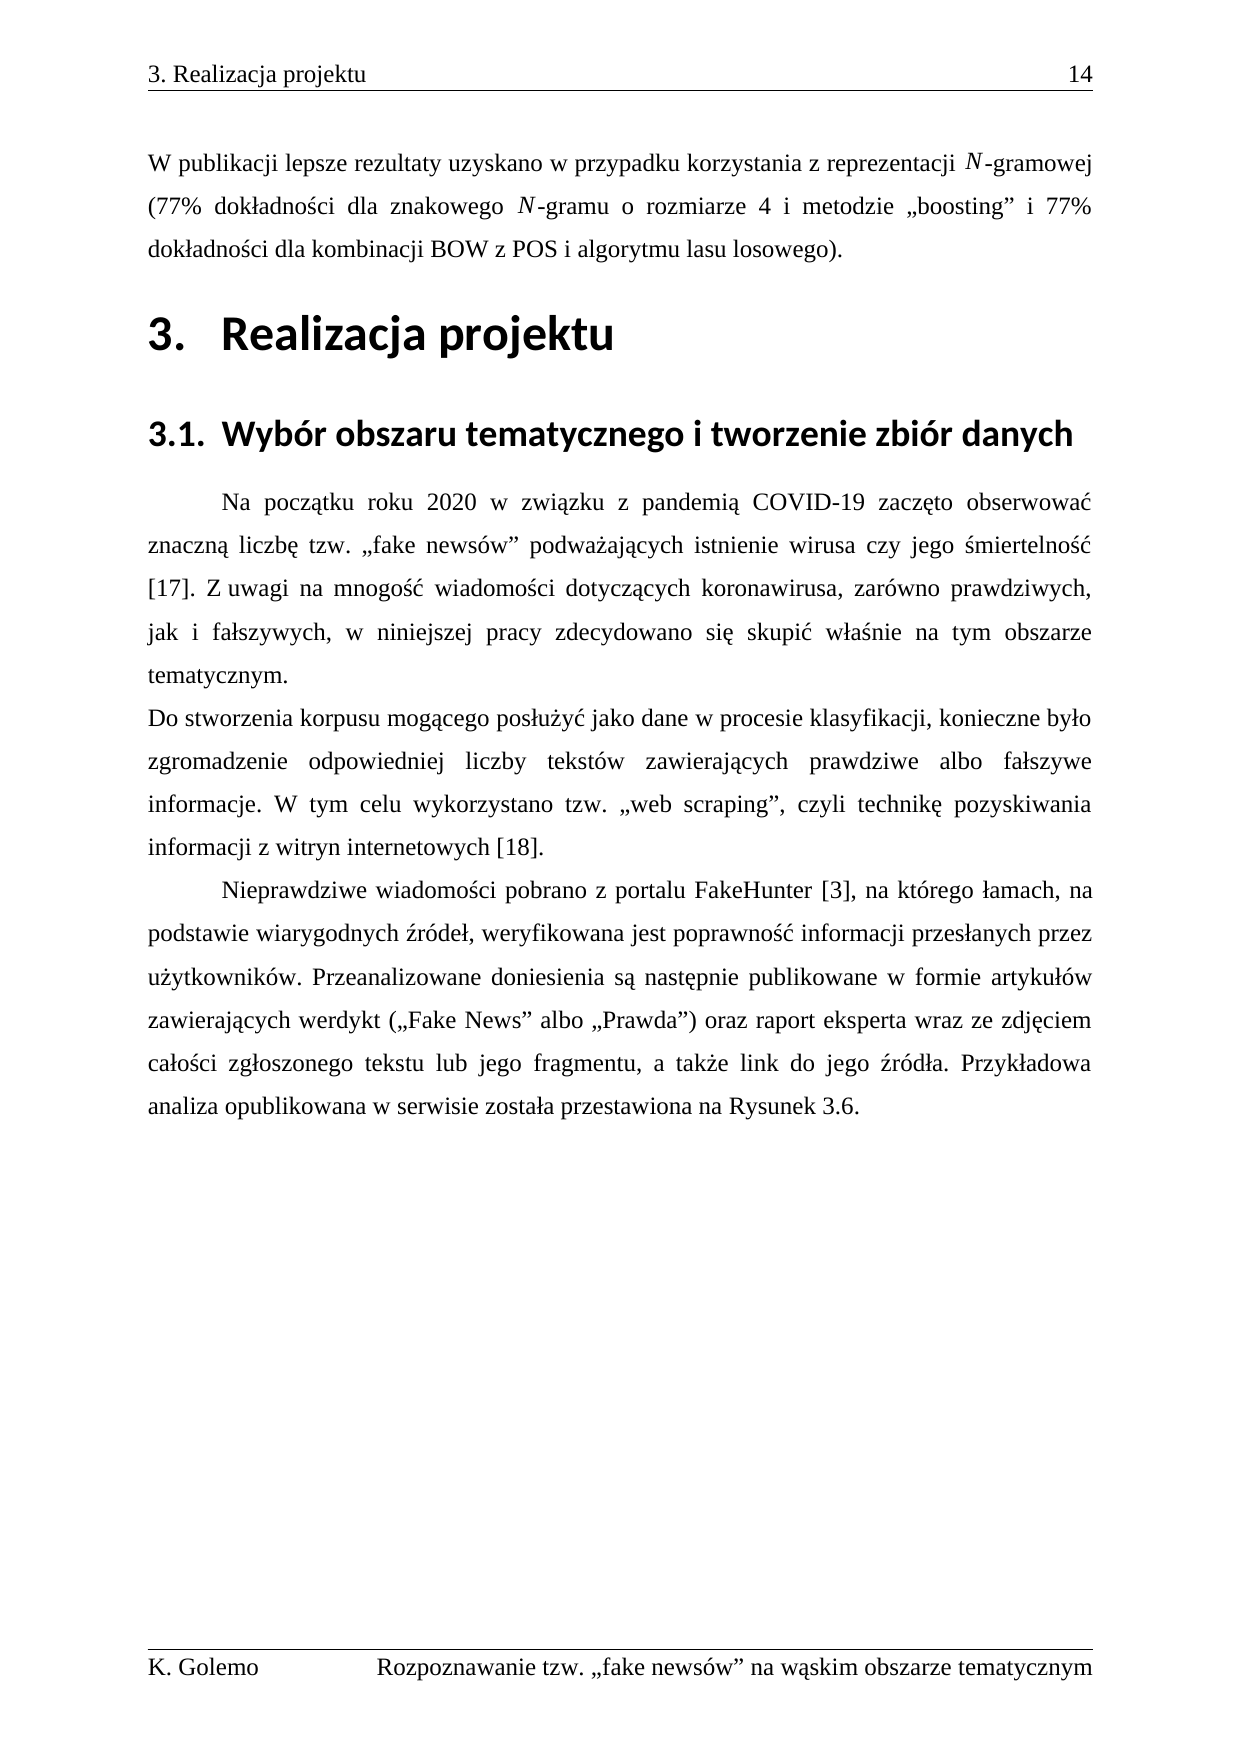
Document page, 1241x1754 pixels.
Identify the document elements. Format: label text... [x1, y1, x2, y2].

text Na początku roku 2020 w związku z pandemią COVID-19 zaczęto obserwować znaczną liczbę tzw. „fake newsów” podważających istnienie wirusa czy jego śmiertelność . Z uwagi na mnogość wiadomości dotyczących koronawirusa, zarówno prawdziwych, jak i fałszywych, w niniejszej pracy zdecydowano się skupić właśnie na tym obszarze tematycznym. [148, 487, 1093, 688]
subtitle Realizacja projektu [148, 302, 1093, 363]
subtitle Wybór obszaru tematycznego i tworzenie zbiór danych [148, 410, 1093, 456]
text Do stworzenia korpusu mogącego posłużyć jako dane w procesie klasyfikacji, konieczne było zgromadzenie odpowiedniej liczby tekstów zawierających prawdziwe albo fałszywe informacje. W tym celu wykorzystano tzw. „web scraping”, czyli technikę pozyskiwania informacji z witryn internetowych . [148, 703, 1093, 861]
text W publikacji lepsze rezultaty uzyskano w przypadku korzystania z reprezentacji -gramowej (77% dokładności dla znakowego -gramu o rozmiarze 4 i metodzie „boosting” i 77% dokładności dla kombinacji BOW z POS i algorytmu lasu losowego). [148, 148, 1093, 263]
text Nieprawdziwe wiadomości pobrano z portalu FakeHunter , na którego łamach, na podstawie wiarygodnych źródeł, weryfikowana jest poprawność informacji przesłanych przez użytkowników. Przeanalizowane doniesienia są następnie publikowane w formie artykułów zawierających werdykt („Fake News” albo „Prawda”) oraz raport eksperta wraz ze zdjęciem całości zgłoszonego tekstu lub jego fragmentu, a także link do jego źródła. Przykładowa analiza opublikowana w serwisie została przestawiona na Rysunku 3.1. [148, 875, 1093, 1120]
